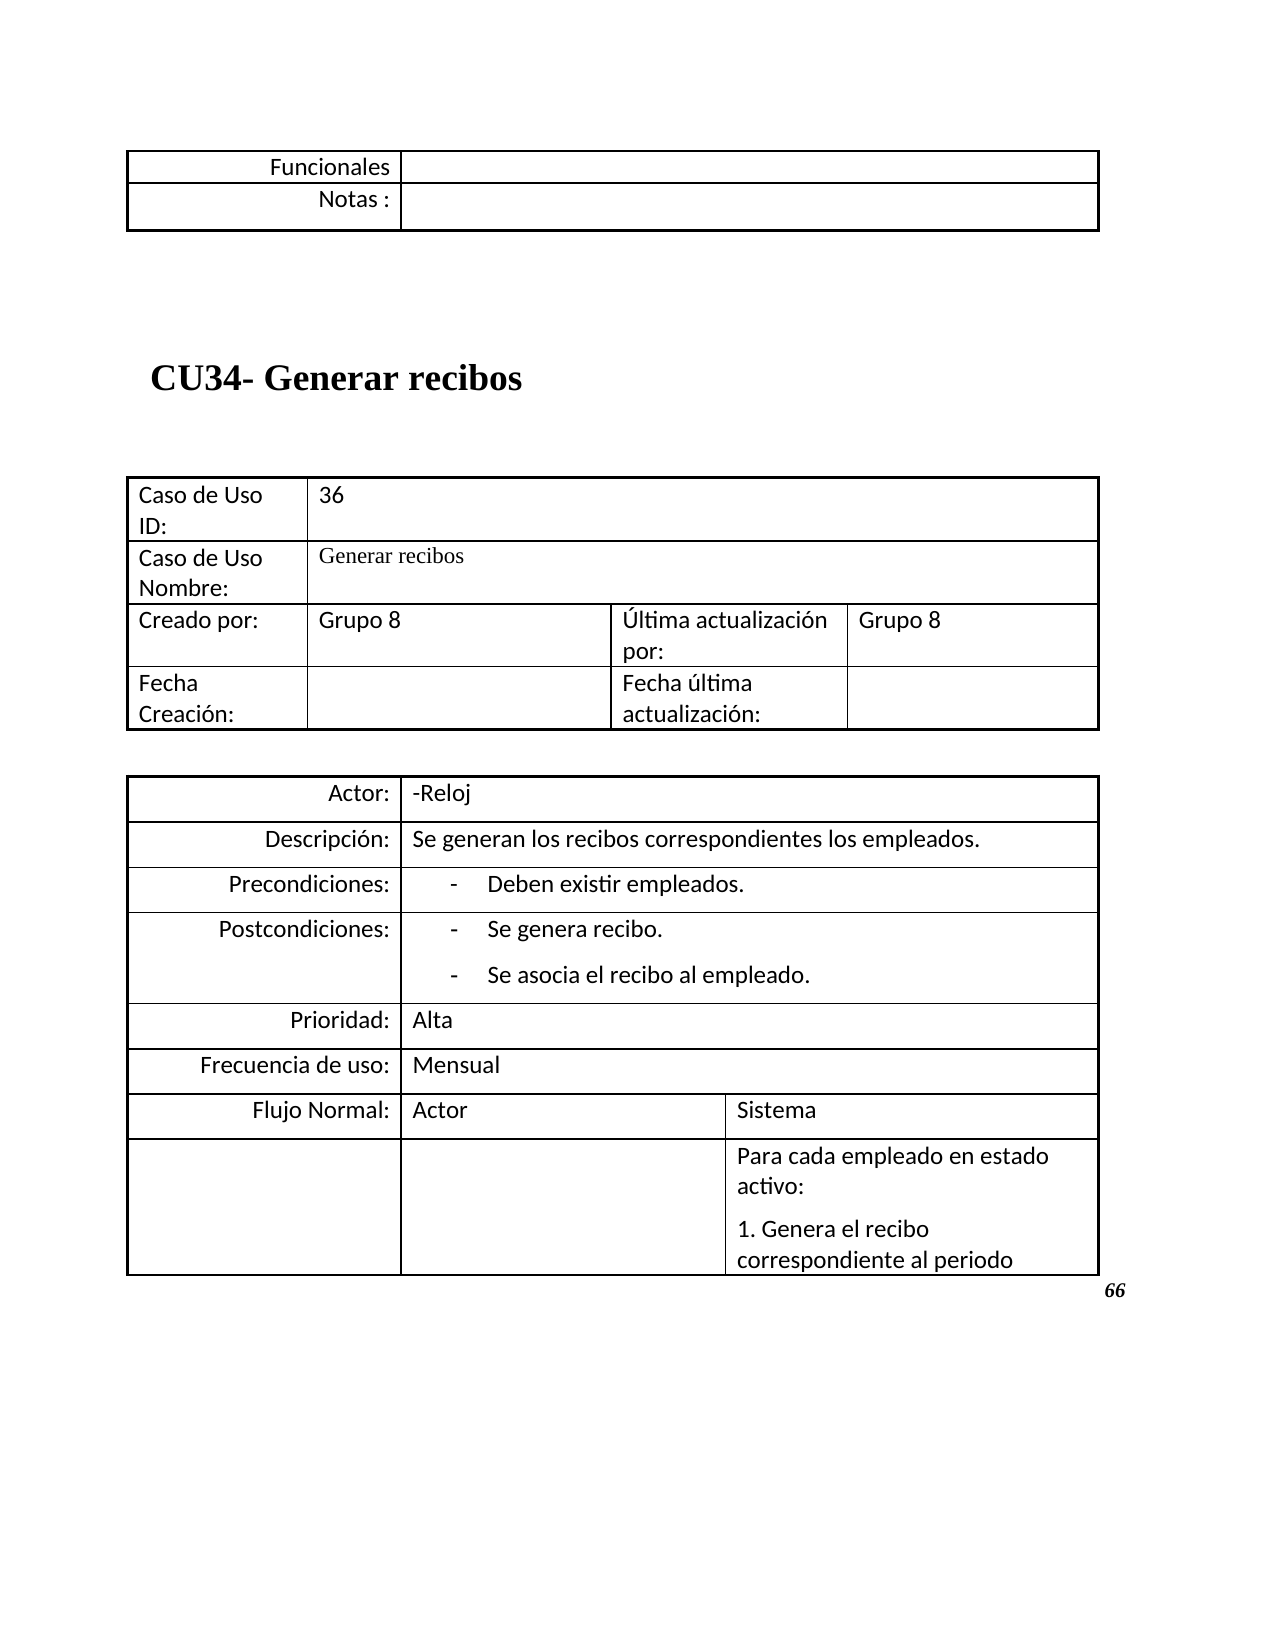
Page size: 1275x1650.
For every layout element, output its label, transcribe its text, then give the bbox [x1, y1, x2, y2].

table_cell Prioridad: [129, 1004, 400, 1048]
table_cell Postcondiciones: [129, 913, 400, 1003]
table_cell Mensual [402, 1050, 1097, 1093]
table_header Caso de Uso ID: [129, 479, 307, 540]
table_cell Se genera recibo. Se asocia el recibo al empleado. [402, 913, 1097, 1003]
table_cell Flujo Normal: [129, 1095, 400, 1138]
table_cell [308, 667, 610, 728]
table_cell [402, 152, 1097, 182]
table_cell Creado por: [129, 605, 307, 666]
table_cell Grupo 8 [308, 605, 610, 666]
table_cell Alta [402, 1004, 1097, 1048]
table_cell Deben existir empleados. [402, 868, 1097, 912]
table_cell Generar recibos [308, 542, 1097, 603]
table_cell Fecha Creación: [129, 667, 307, 728]
table_cell Fecha última actualización: [612, 667, 847, 728]
table_cell [402, 184, 1097, 228]
table_cell Última actualización por: [612, 605, 847, 666]
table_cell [129, 152, 400, 182]
table_header -Reloj [402, 778, 1097, 821]
table_cell Notas : [129, 184, 400, 228]
table_cell Actor [402, 1095, 725, 1138]
table_header 36 [308, 479, 1097, 540]
table_cell Frecuencia de uso: [129, 1050, 400, 1093]
subtitle CU34- Generar recibos [150, 355, 1125, 398]
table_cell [726, 1140, 1097, 1274]
table_cell Descripción: [129, 823, 400, 866]
table_cell Grupo 8 [848, 605, 1097, 666]
table_cell [848, 667, 1097, 728]
table_cell Caso de Uso Nombre: [129, 542, 307, 603]
table_header Actor: [129, 778, 400, 821]
table_cell [129, 1140, 400, 1274]
table_cell Sistema [726, 1095, 1097, 1138]
table_cell [402, 1140, 725, 1274]
table_cell Precondiciones: [129, 868, 400, 912]
table_cell Se generan los recibos correspondientes los empleados. [402, 823, 1097, 866]
